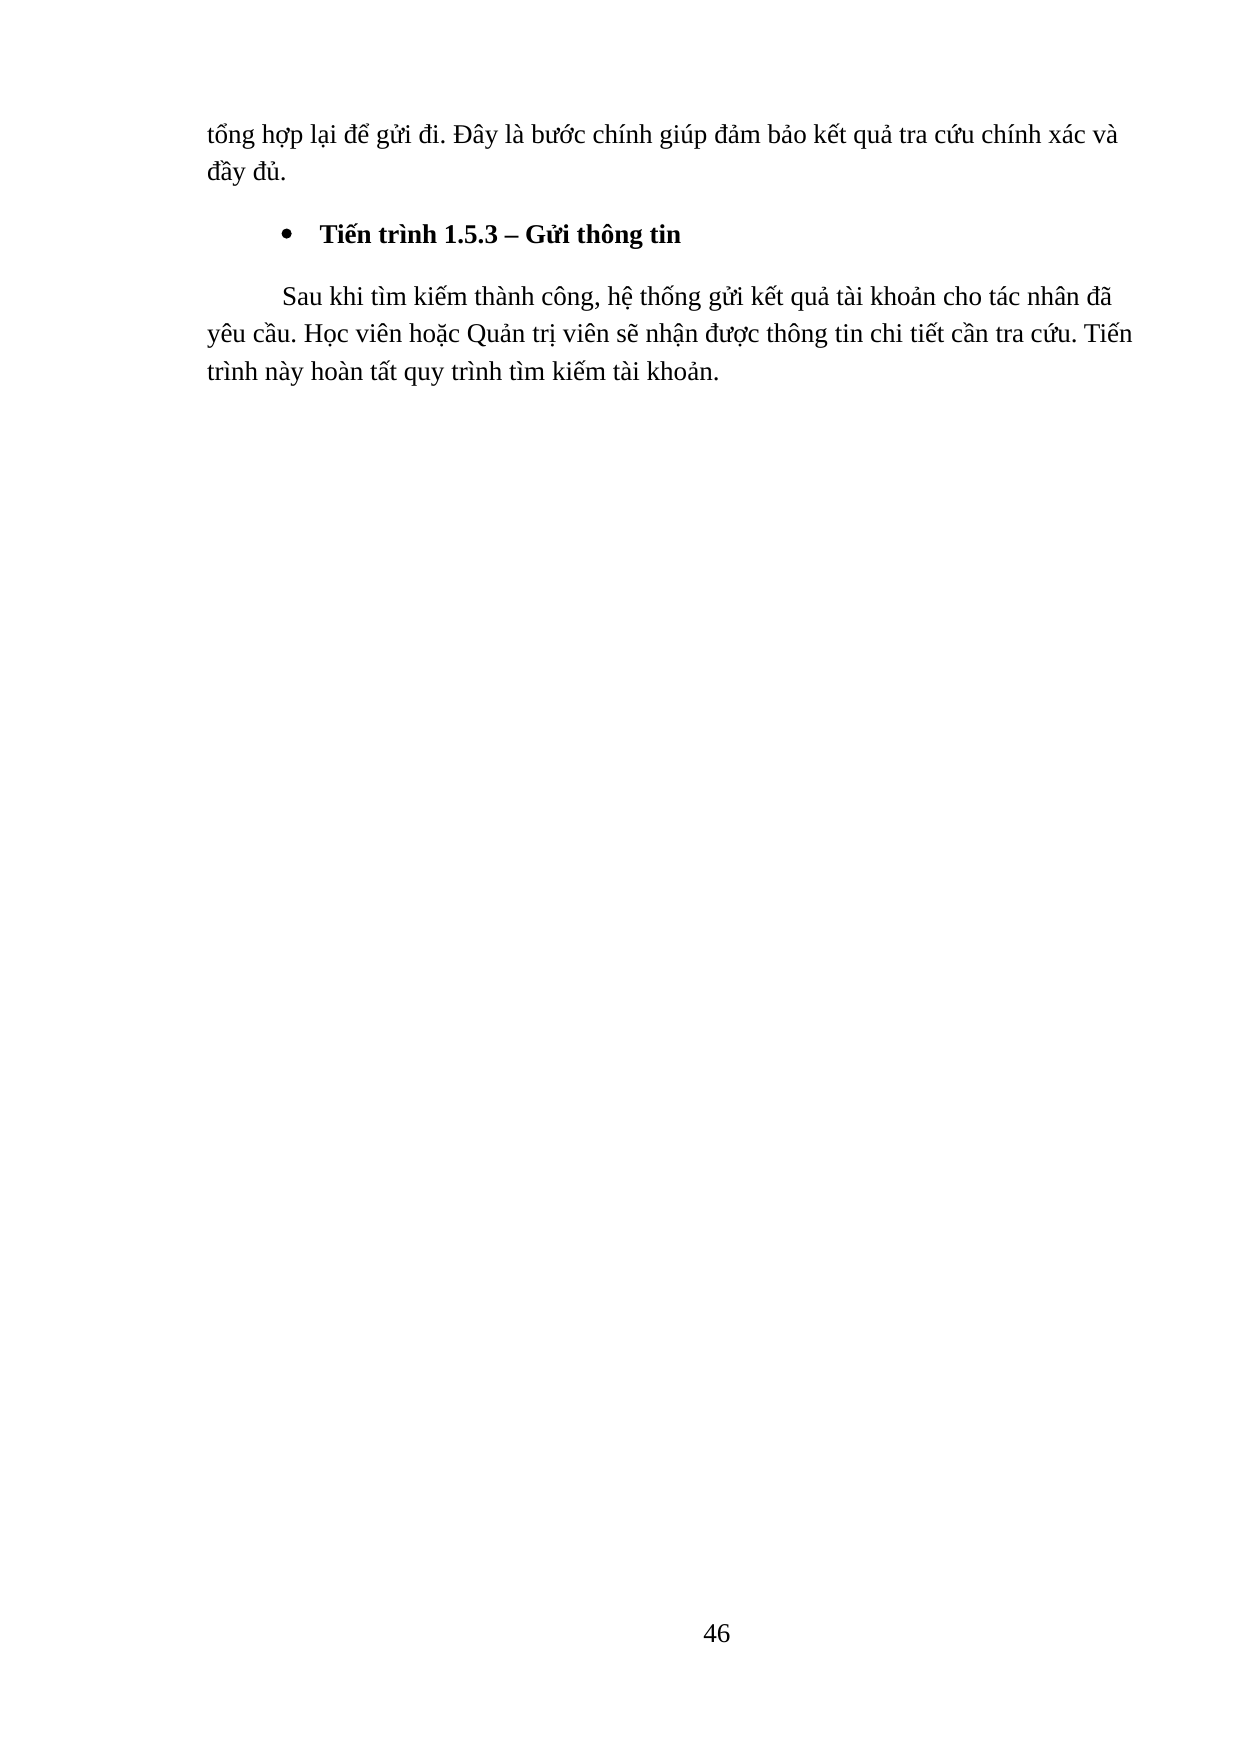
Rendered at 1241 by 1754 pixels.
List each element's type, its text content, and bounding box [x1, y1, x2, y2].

list Tiến trình 1.5.3 – Gửi thông tin [282, 218, 1152, 249]
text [207, 118, 1152, 187]
text Sau khi tìm kiếm thành công, hệ thống gửi kết quả tài khoản cho tác nhân đã yêu cầu. Học viên hoặc Quản trị viên sẽ nhận được thông tin chi tiết cần tra cứu. Tiến trình này hoàn tất quy trình tìm kiếm tài khoản. [207, 280, 1152, 386]
